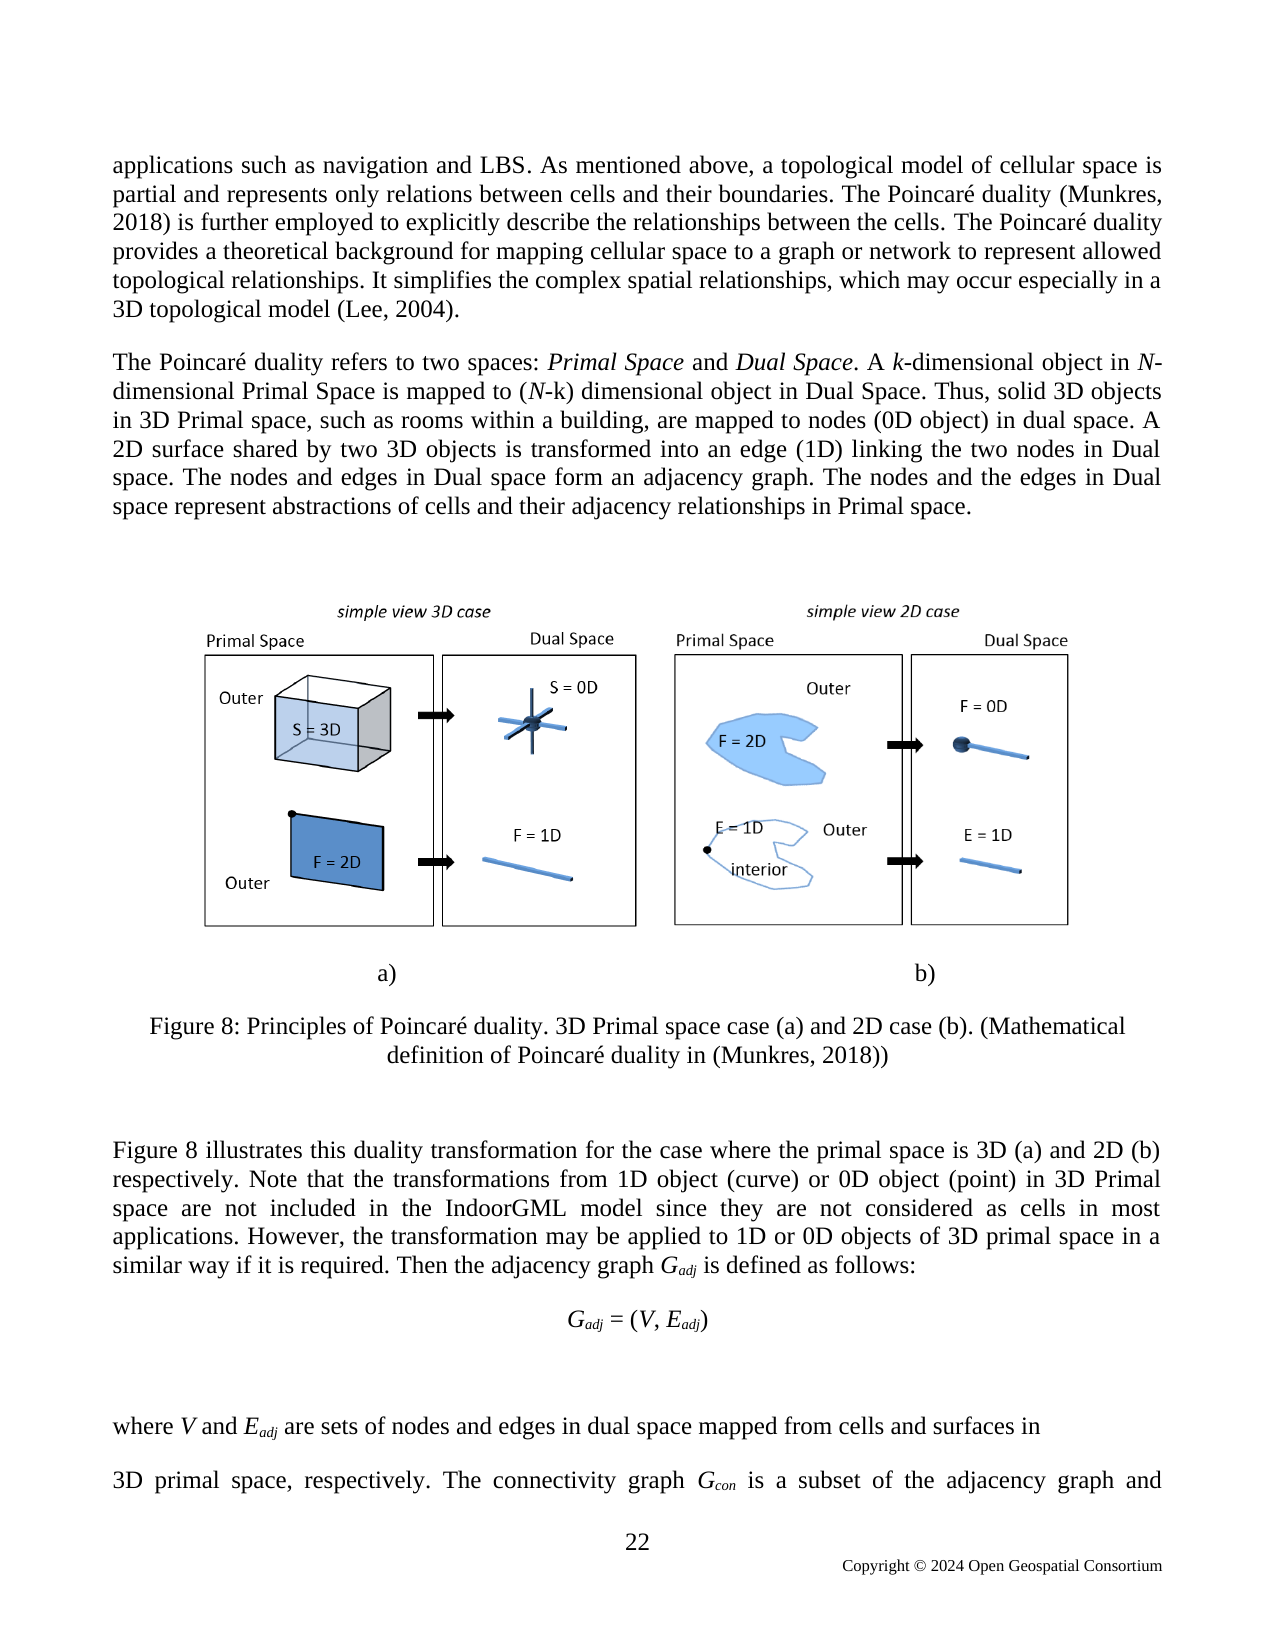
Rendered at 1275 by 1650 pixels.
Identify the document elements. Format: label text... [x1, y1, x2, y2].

text Figure 8: Principles of Poincaré duality. 3D Primal space case (a) and 2D case (b). (Mathematical definition of Poincaré duality in ) [112, 1011, 1162, 1069]
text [112, 1465, 1162, 1494]
text where V and Eadj are sets of nodes and edges in dual space mapped from cells and surfaces in [112, 1411, 1162, 1440]
text Figure 8 illustrates this duality transformation for the case where the primal space is 3D (a) and 2D (b) respectively. Note that the transformations from 1D object (curve) or 0D object (point) in 3D Primal space are not included in the IndoorGML model since they are not considered as cells in most applications. However, the transformation may be applied to 1D or 0D objects of 3D primal space in a similar way if it is required. Then the adjacency graph Gadj is defined as follows: [112, 1135, 1162, 1279]
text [112, 150, 1162, 322]
picture [663, 598, 1077, 933]
picture [198, 600, 645, 933]
list b) [150, 958, 1162, 986]
text Gadj = (V, Eadj) [112, 1304, 1162, 1333]
text The Poincaré duality refers to two spaces: Primal Space and Dual Space. A k-dimensional object in N-dimensional Primal Space is mapped to (N-k) dimensional object in Dual Space. Thus, solid 3D objects in 3D Primal space, such as rooms within a building, are mapped to nodes (0D object) in dual space. A 2D surface shared by two 3D objects is transformed into an edge (1D) linking the two nodes in Dual space. The nodes and edges in Dual space form an adjacency graph. The nodes and the edges in Dual space represent abstractions of cells and their adjacency relationships in Primal space. [112, 347, 1162, 520]
